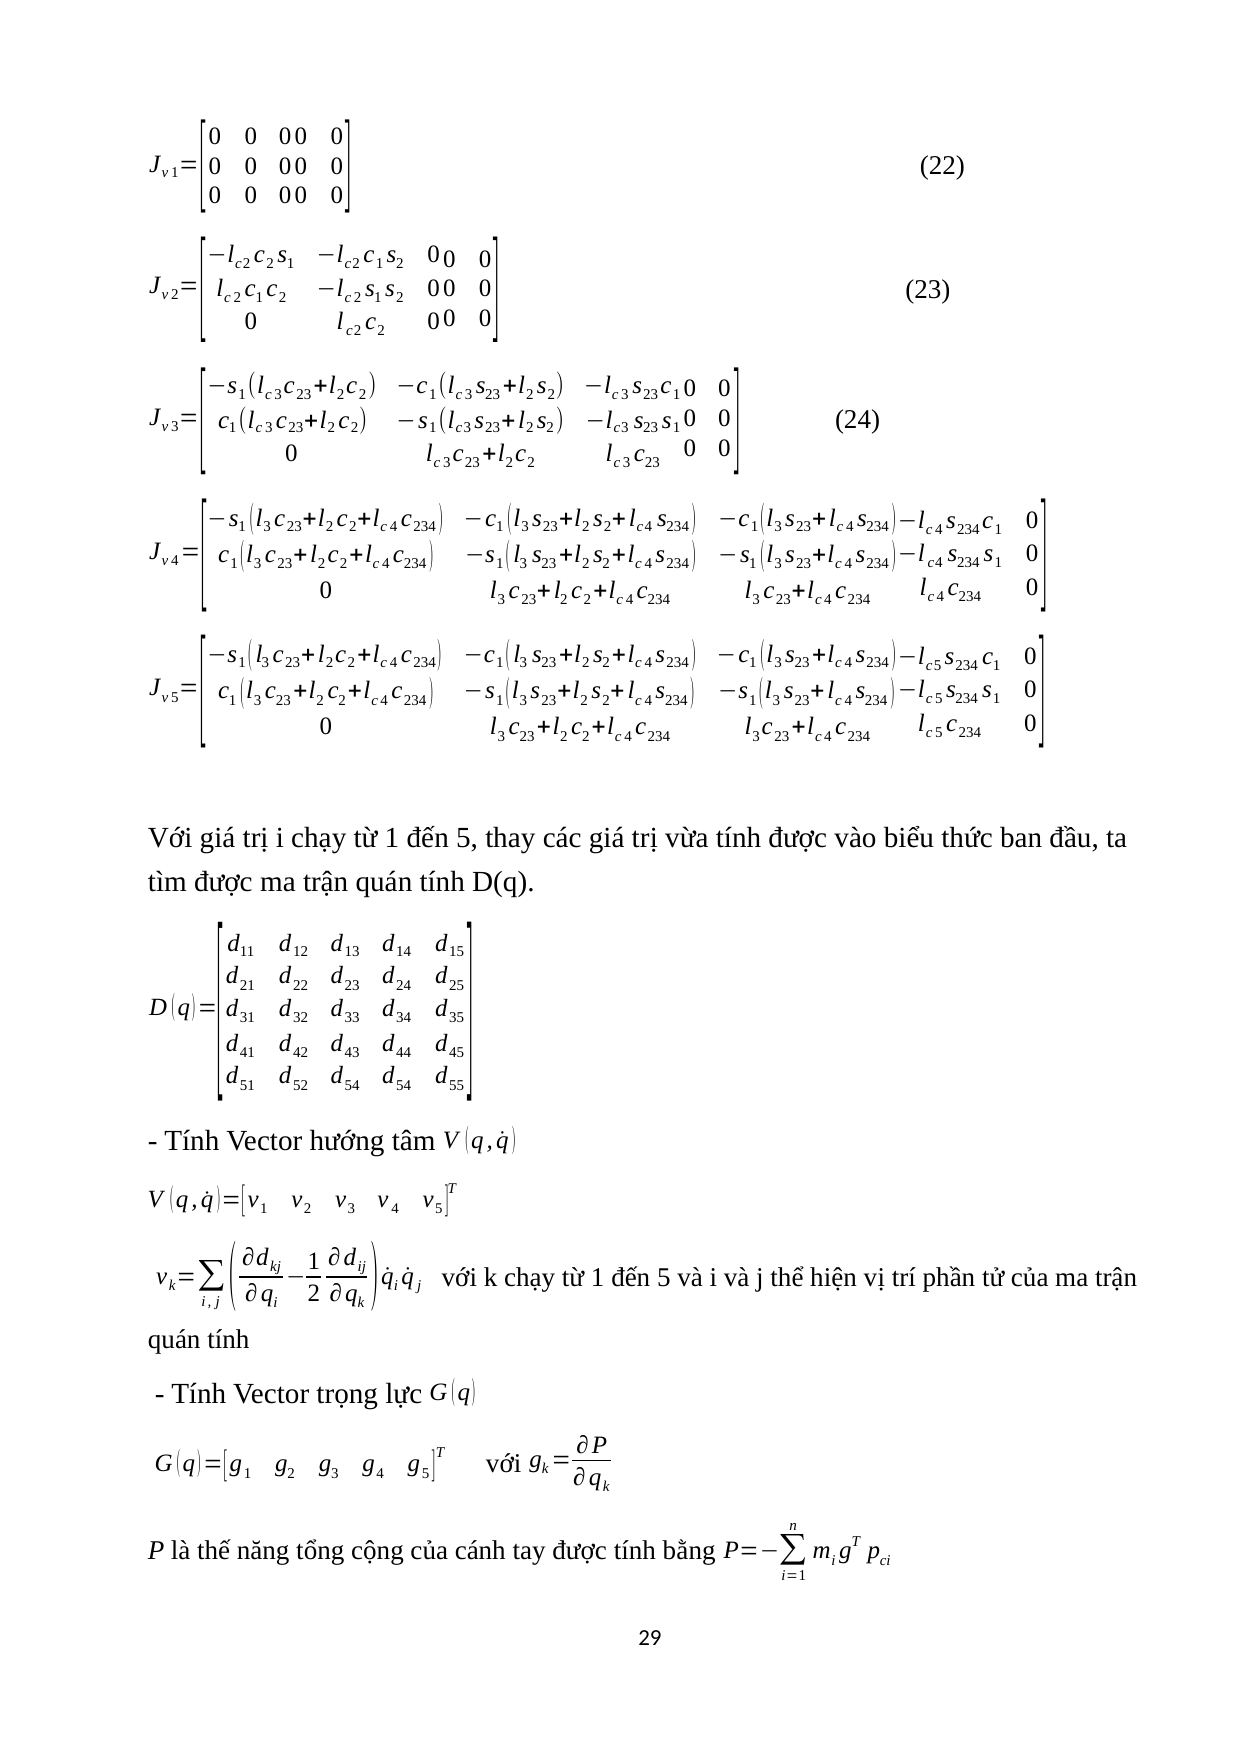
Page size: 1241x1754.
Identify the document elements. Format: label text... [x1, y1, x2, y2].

text P là thế năng tổng cộng của cánh tay được tính bằng [148, 1516, 1152, 1584]
text (24) [148, 366, 1152, 475]
text - Tính Vector trọng lực [148, 1376, 1152, 1409]
text với [148, 1432, 1152, 1494]
text với k chạy từ 1 đến 5 và i và j thể hiện vị trí phần tử của ma trận quán tính [148, 1240, 1152, 1354]
text (22) [148, 118, 1152, 214]
text - Tính Vector hướng tâm [148, 1123, 1152, 1157]
text Với giá trị i chạy từ 1 đến 5, thay các giá trị vừa tính được vào biểu thức ban đầu, ta tìm được ma trận quán tính D(q). [148, 820, 1152, 897]
text (23) [148, 236, 1152, 344]
